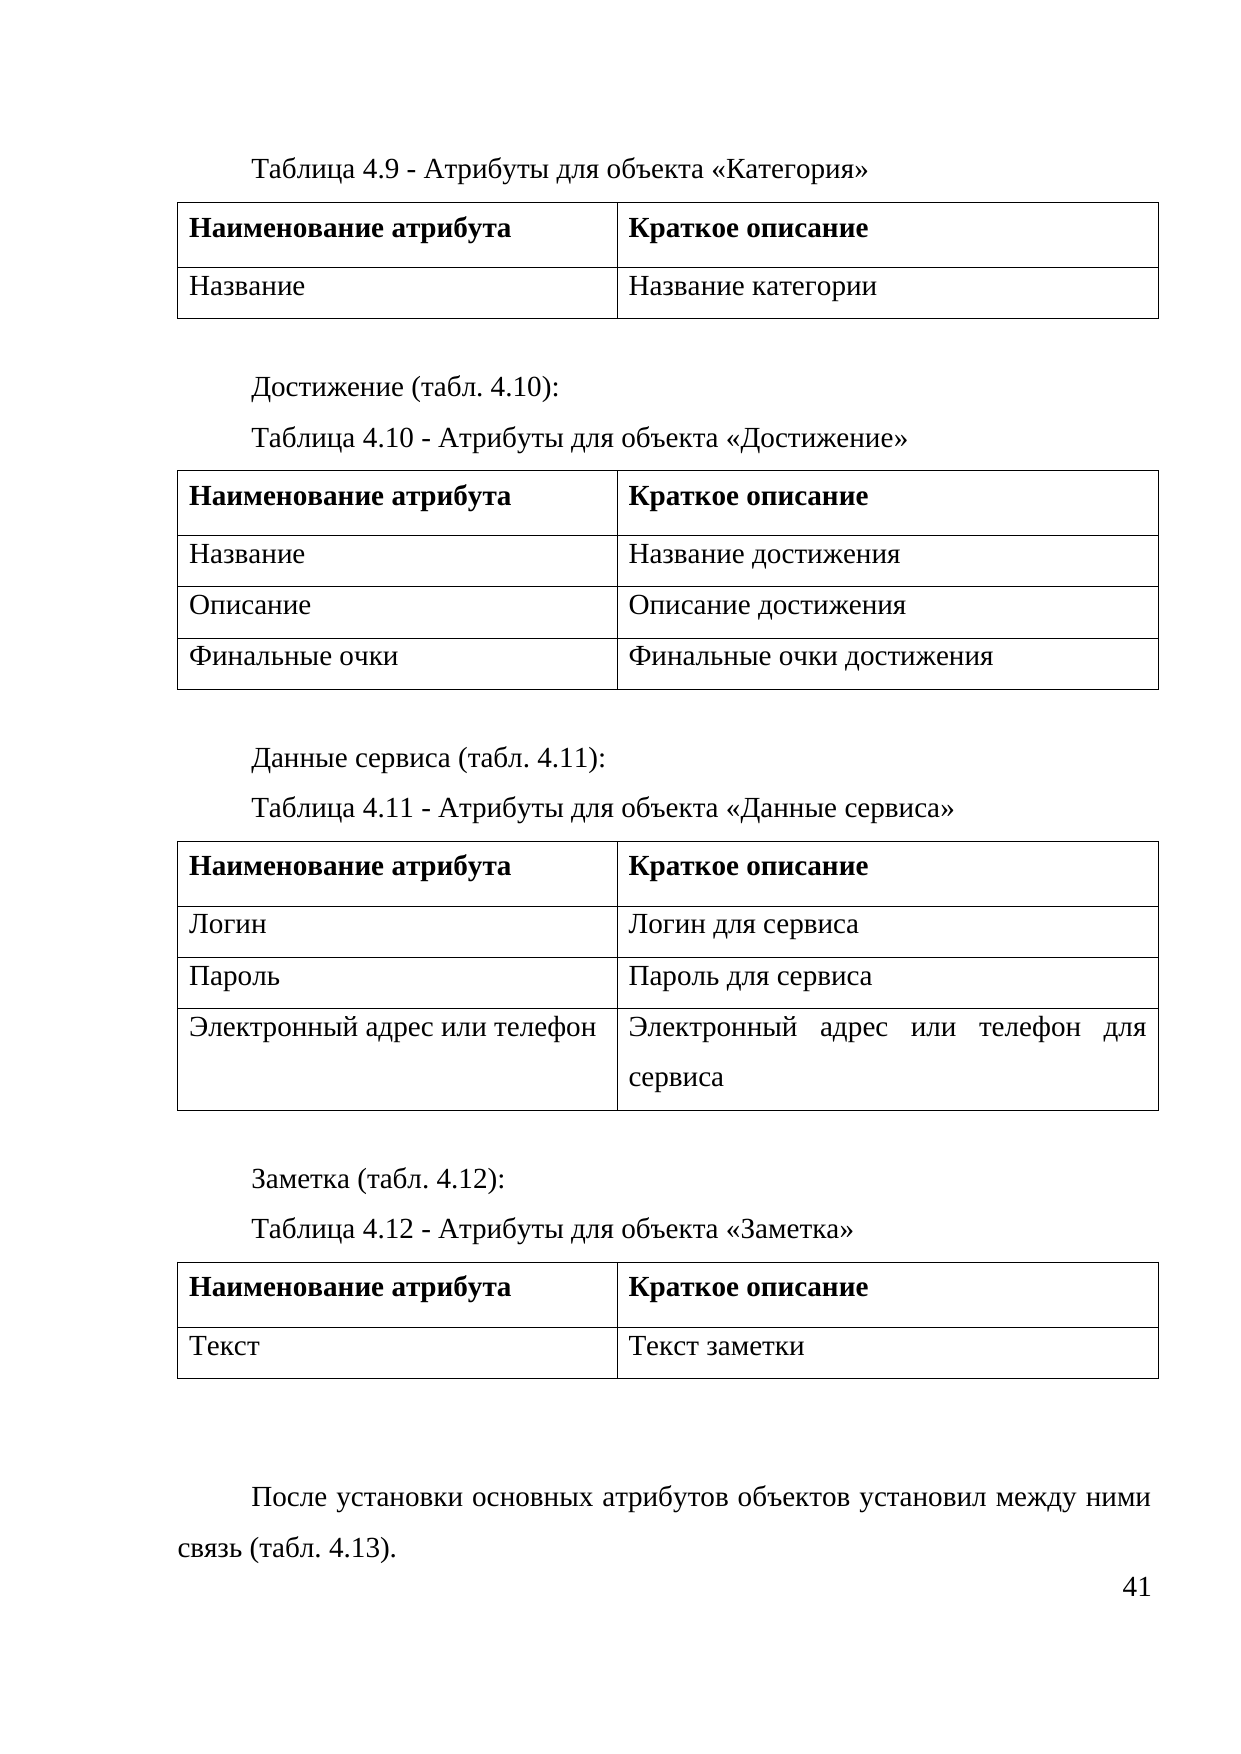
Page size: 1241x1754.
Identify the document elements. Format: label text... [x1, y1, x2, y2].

table_cell Текст [178, 1328, 617, 1378]
table_cell Электронный адрес или телефон для сервиса [618, 1009, 1158, 1110]
table_header Наименование атрибута [178, 842, 617, 906]
text Данные сервиса (табл. 4.11): [177, 740, 1152, 774]
table_cell Пароль для сервиса [618, 958, 1158, 1008]
table_header Наименование атрибута [178, 1263, 617, 1327]
text Таблица 4.9 - Атрибуты для объекта «Категория» [177, 152, 1152, 185]
table_cell Название [178, 268, 617, 318]
table_cell Логин для сервиса [618, 907, 1158, 957]
table_cell Название [178, 536, 617, 586]
table_cell Финальные очки [178, 639, 617, 689]
table_header Наименование атрибута [178, 203, 617, 267]
text Таблица 4.10 - Атрибуты для объекта «Достижение» [177, 420, 1152, 453]
table_cell Текст заметки [618, 1328, 1158, 1378]
text После установки основных атрибутов объектов установил между ними связь (табл. 4.13). [177, 1479, 1152, 1563]
table_header Краткое описание [618, 1263, 1158, 1327]
text Таблица 4.11 - Атрибуты для объекта «Данные сервиса» [177, 790, 1152, 824]
table_header Краткое описание [618, 842, 1158, 906]
table_cell Логин [178, 907, 617, 957]
text Заметка (табл. 4.12): [177, 1161, 1152, 1194]
text Достижение (табл. 4.10): [177, 369, 1152, 403]
table_cell Описание [178, 587, 617, 637]
table_cell Описание достижения [618, 587, 1158, 637]
table_header Краткое описание [618, 203, 1158, 267]
table_header Краткое описание [618, 471, 1158, 535]
table_header Наименование атрибута [178, 471, 617, 535]
table_cell Пароль [178, 958, 617, 1008]
table_cell Финальные очки достижения [618, 639, 1158, 689]
table_cell Название достижения [618, 536, 1158, 586]
table_cell Электронный адрес или телефон [178, 1009, 617, 1110]
table_cell Название категории [618, 268, 1158, 318]
text Таблица 4.12 - Атрибуты для объекта «Заметка» [177, 1211, 1152, 1245]
